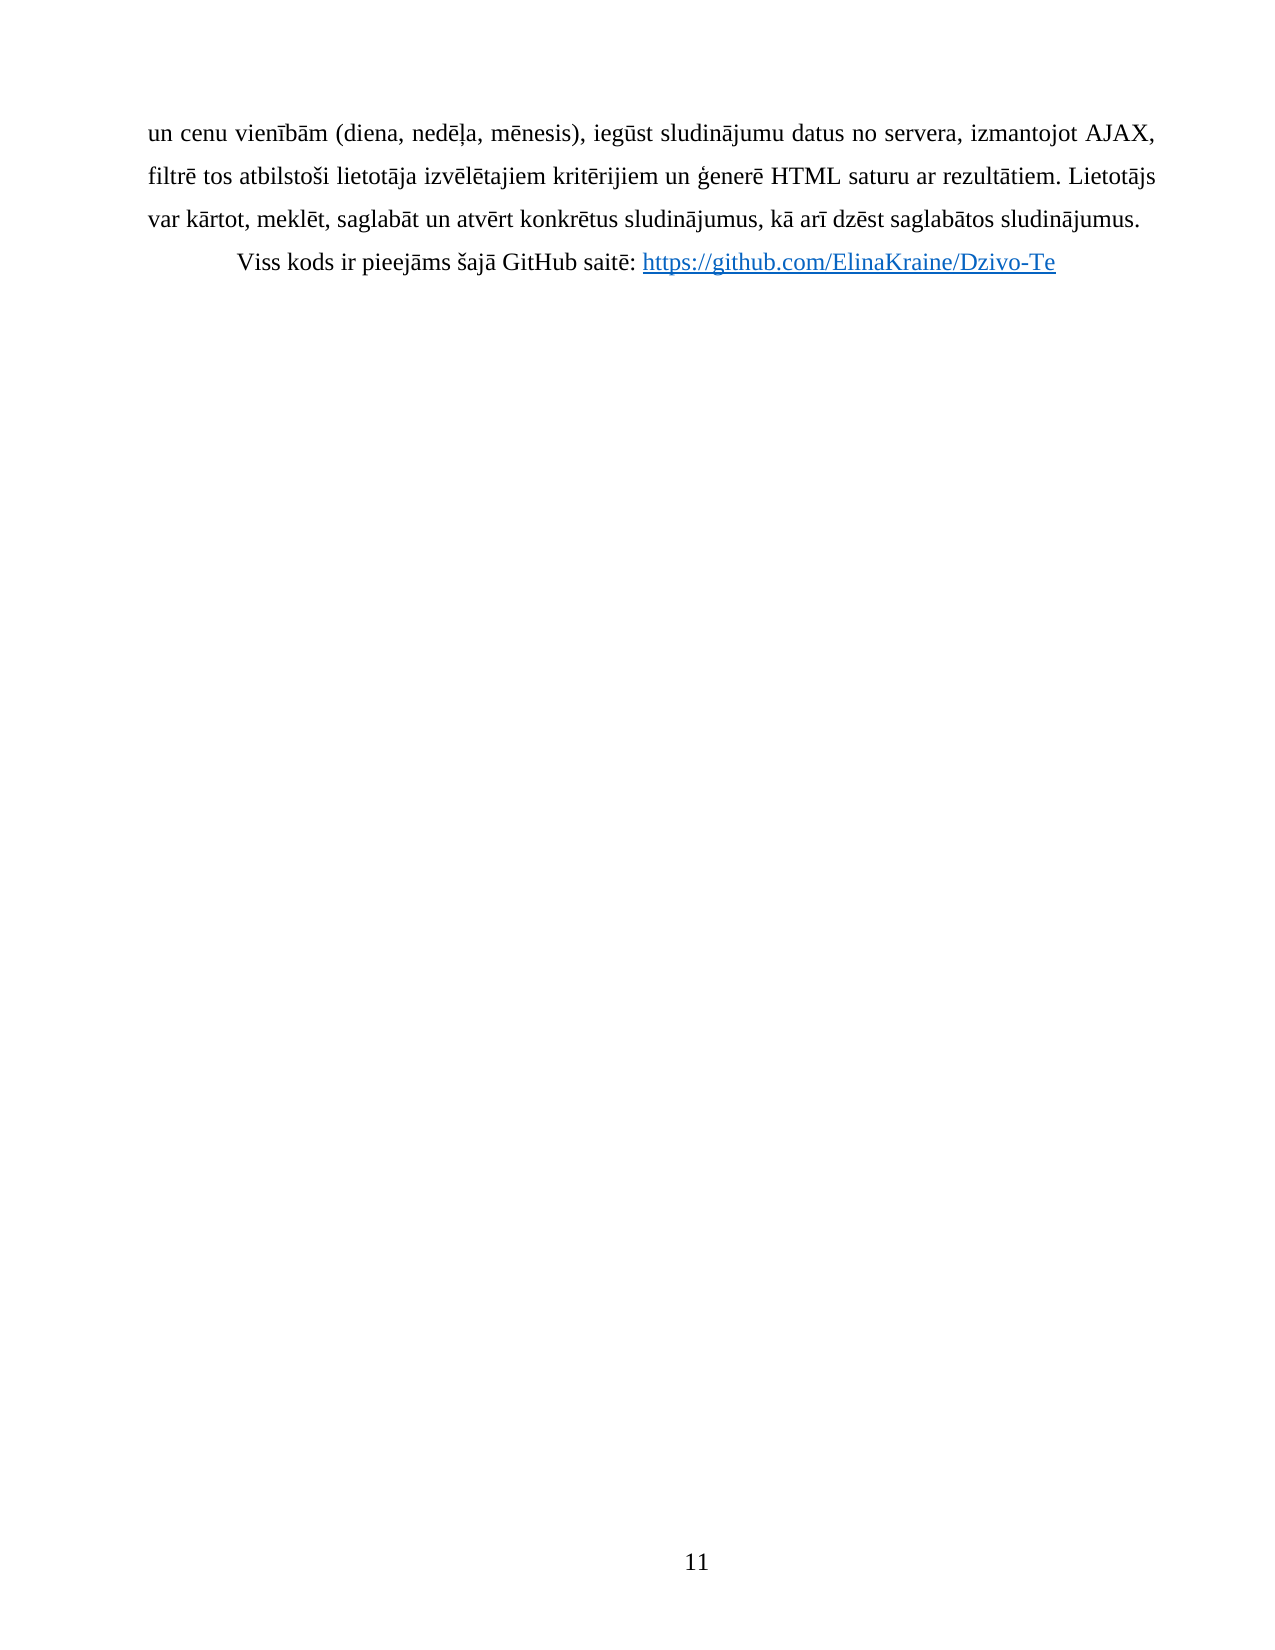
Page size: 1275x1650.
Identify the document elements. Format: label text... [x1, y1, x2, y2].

text Viss kods ir pieejāms šajā GitHub saitē: https://github.com/ElinaKraine/Dzivo-Te [148, 247, 1157, 276]
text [148, 118, 1157, 233]
